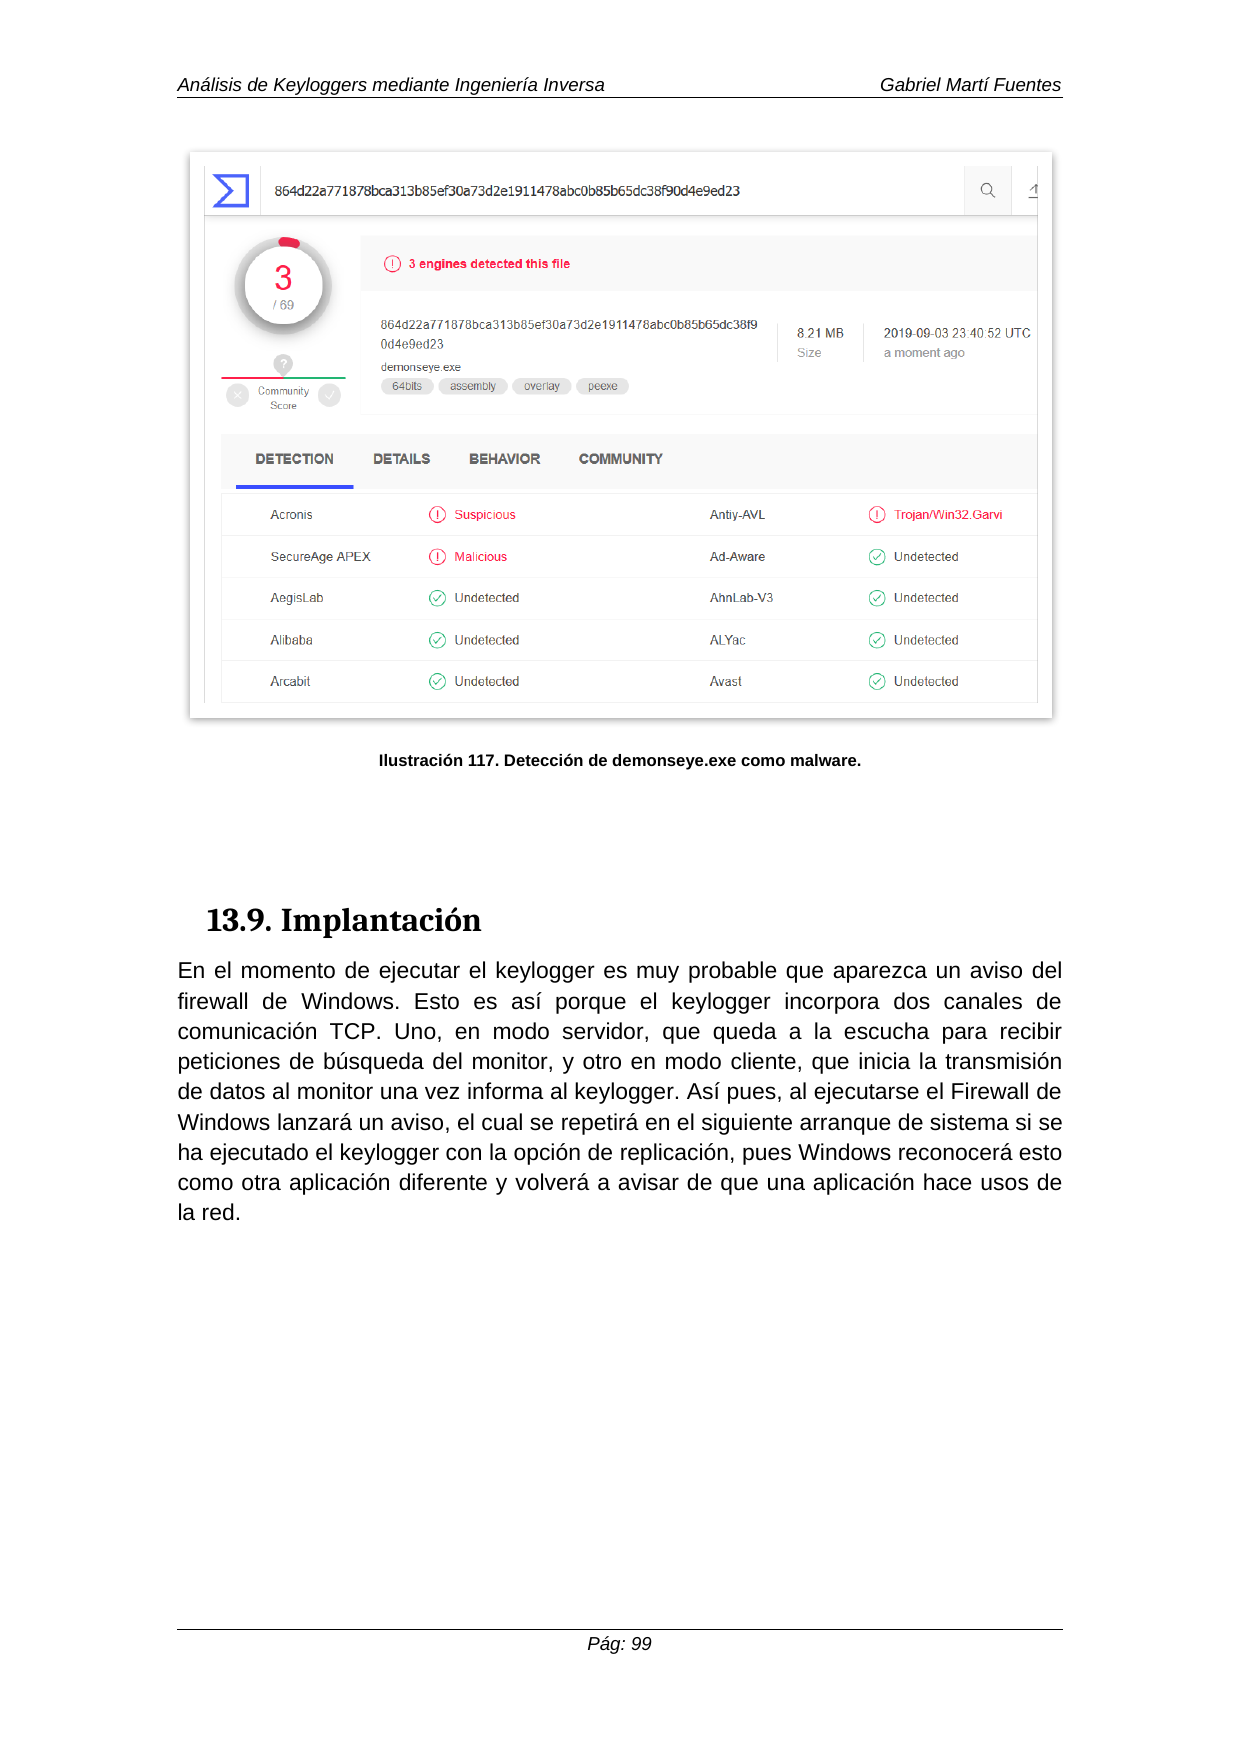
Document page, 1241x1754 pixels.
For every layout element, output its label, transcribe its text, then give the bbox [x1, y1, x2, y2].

picture [204, 166, 1038, 703]
text En el momento de ejecutar el keylogger es muy probable que aparezca un aviso del firewall de Windows. Esto es así porque el keylogger incorpora dos canales de comunicación TCP. Uno, en modo servidor, que queda a la escucha para recibir peticiones de búsqueda del monitor, y otro en modo cliente, que inicia la transmisión de datos al monitor una vez informa al keylogger. Así pues, al ejecutarse el Firewall de Windows lanzará un aviso, el cual se repetirá en el siguiente arranque de sistema si se ha ejecutado el keylogger con la opción de replicación, pues Windows reconocerá esto como otra aplicación diferente y volverá a avisar de que una aplicación hace usos de la red. [177, 957, 1063, 1226]
subtitle Implantación [207, 901, 1063, 939]
